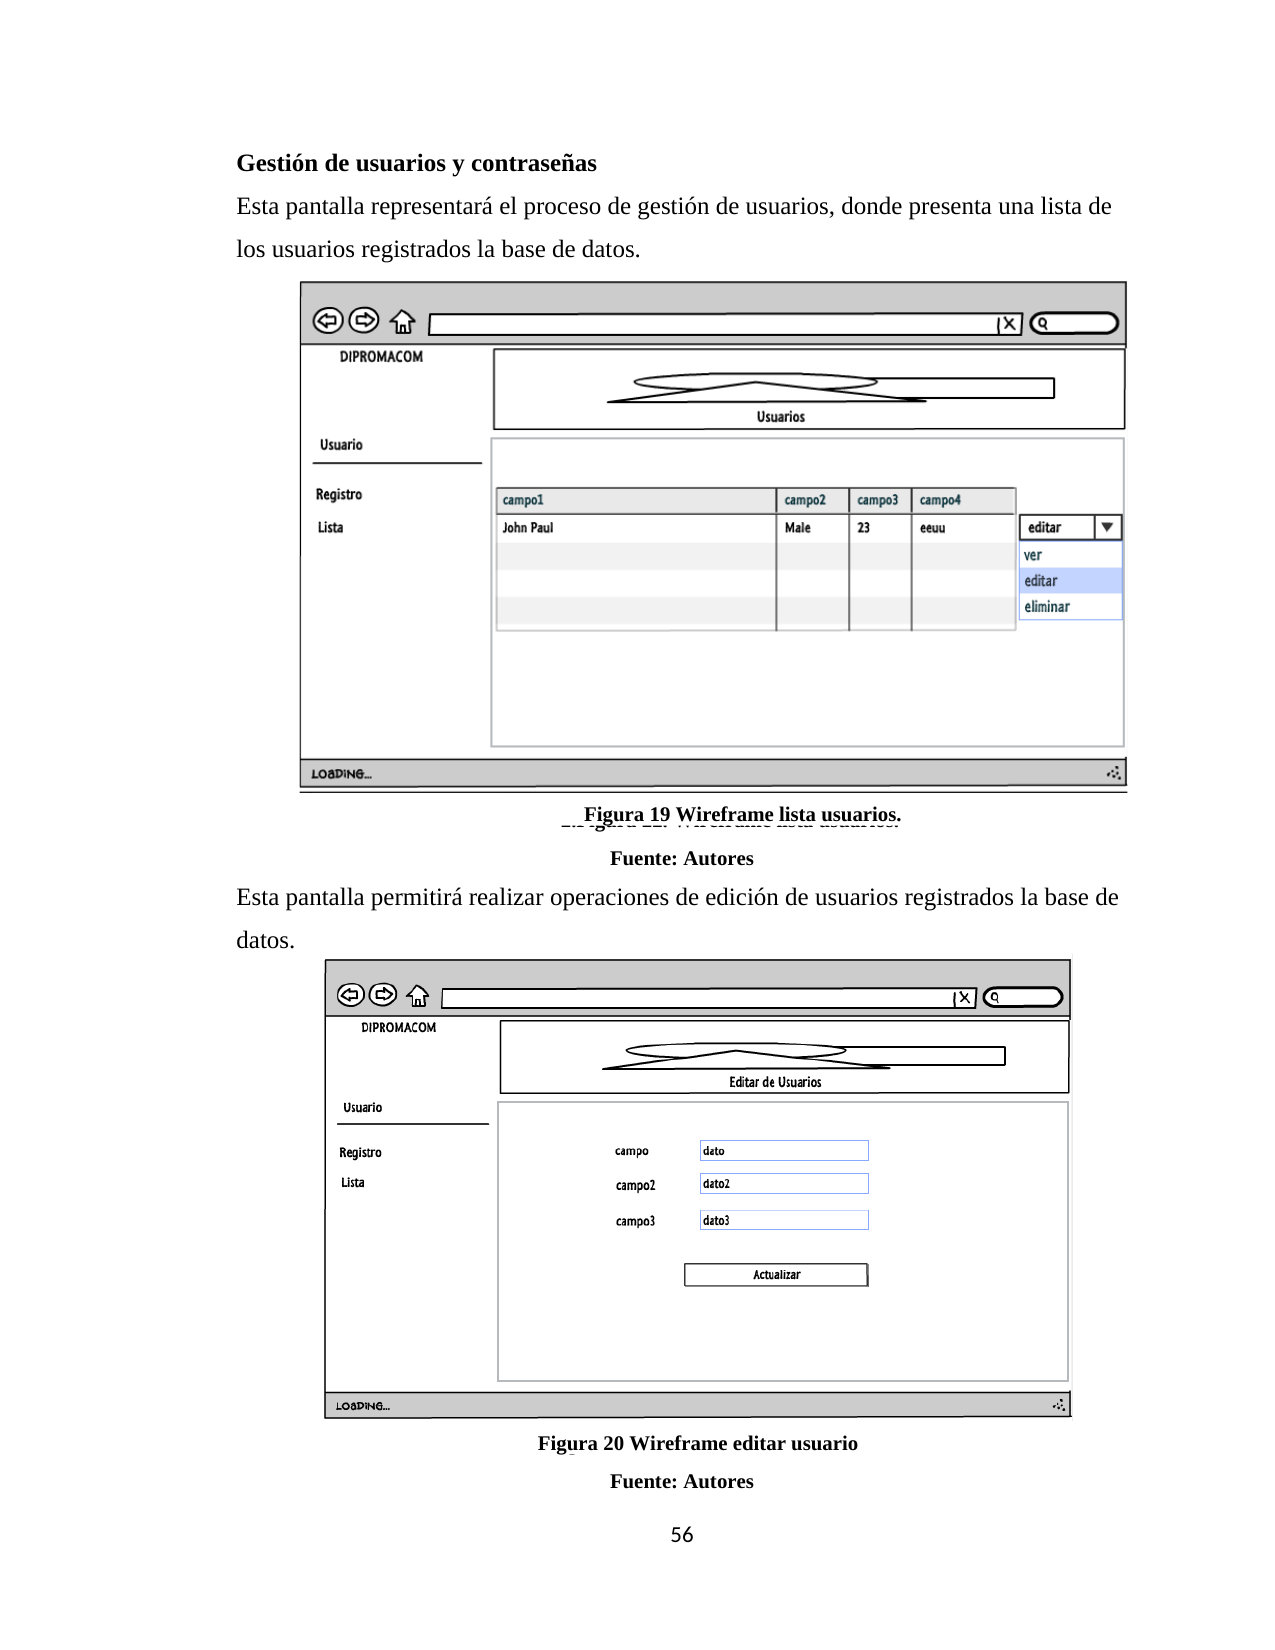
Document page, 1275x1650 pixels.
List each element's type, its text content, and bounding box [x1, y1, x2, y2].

picture [299, 276, 1128, 793]
text Esta pantalla representará el proceso de gestión de usuarios, donde presenta una lista de los usuarios registrados la base de datos. [236, 191, 1127, 263]
picture [323, 954, 1073, 1421]
text Esta pantalla permitirá realizar operaciones de edición de usuarios registrados la base de datos. [236, 882, 1127, 954]
text Gestión de usuarios y contraseñas [236, 148, 1127, 176]
